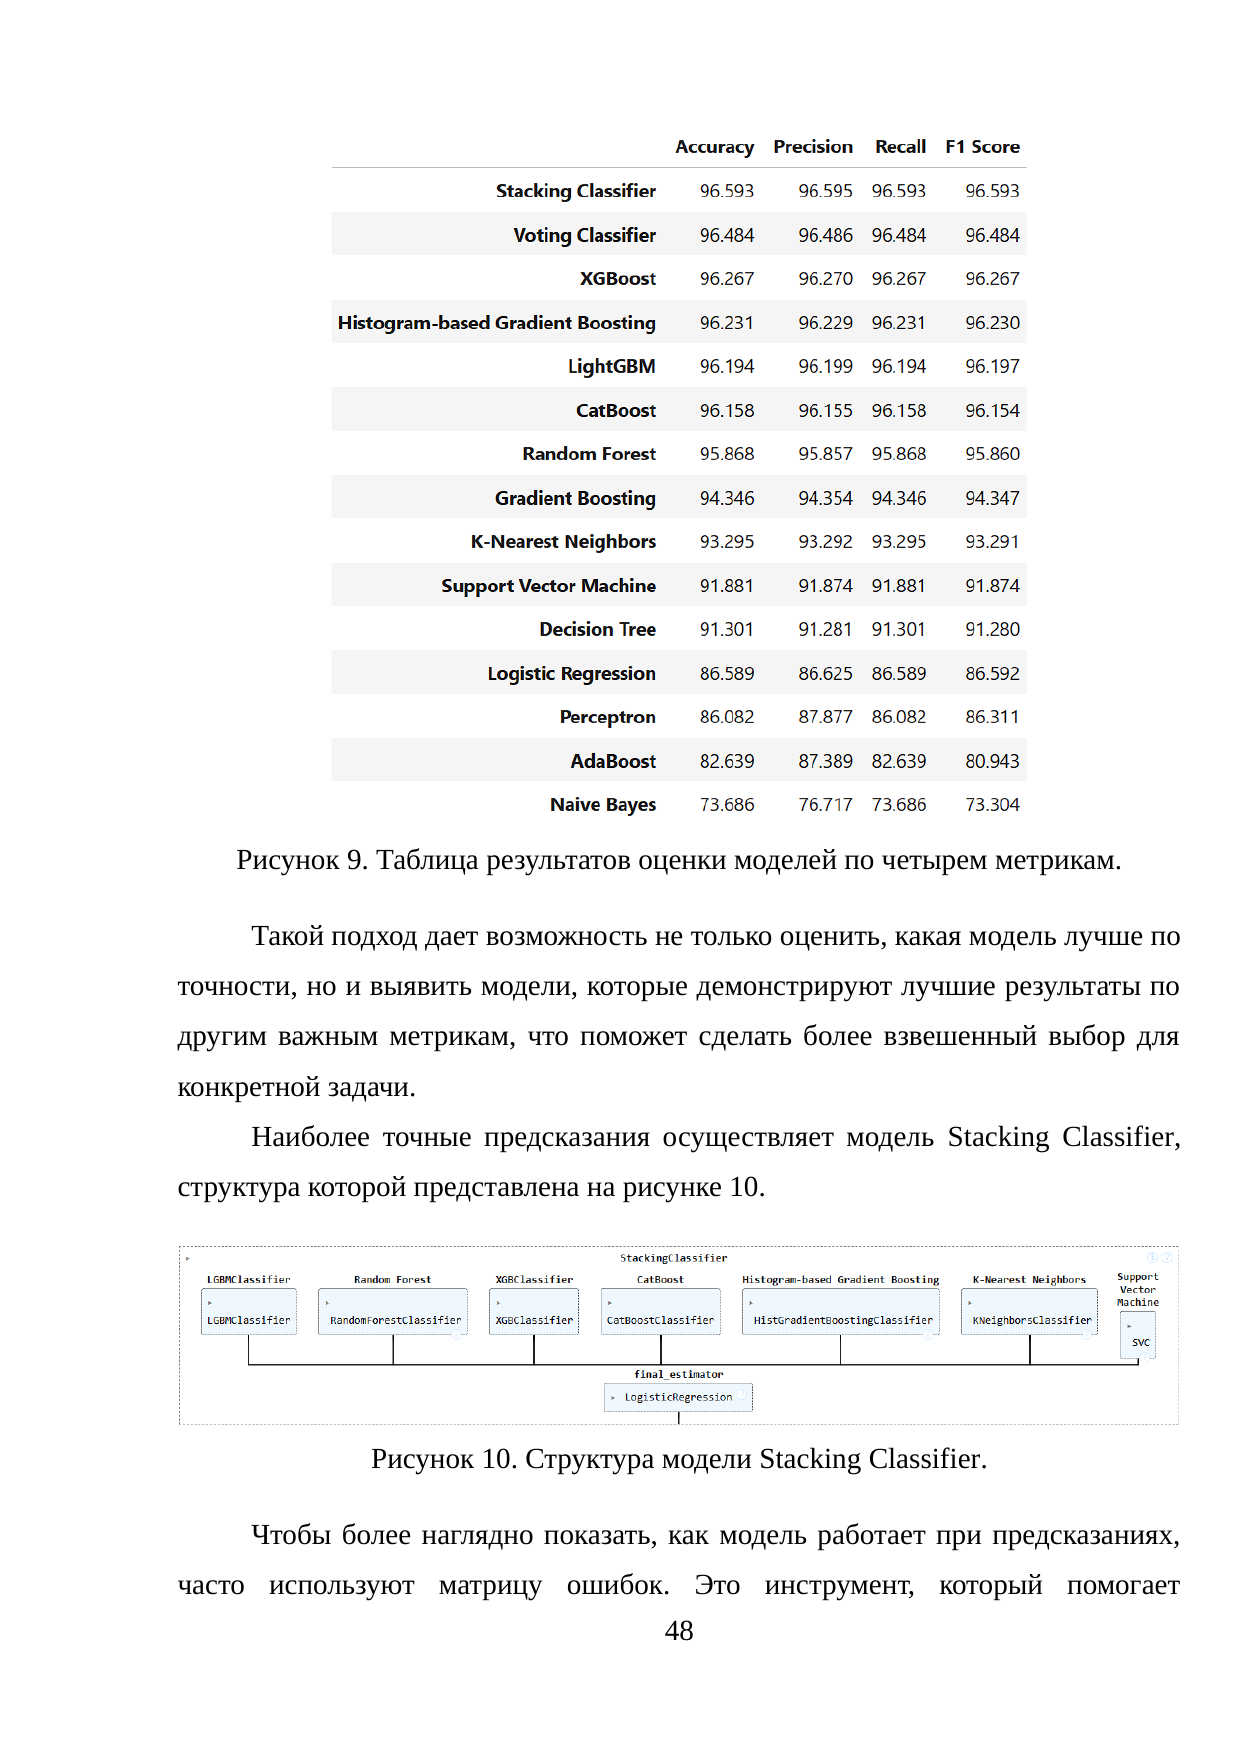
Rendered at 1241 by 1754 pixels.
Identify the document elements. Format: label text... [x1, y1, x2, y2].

picture [331, 118, 1027, 826]
picture [177, 1244, 1179, 1425]
text Такой подход дает возможность не только оценить, какая модель лучше по точности, но и выявить модели, которые демонстрируют лучшие результаты по другим важным метрикам, что поможет сделать более взвешенный выбор для конкретной задачи. [177, 918, 1181, 1102]
text Рисунок 9. Таблица результатов оценки моделей по четырем метрикам. [177, 842, 1181, 876]
text Наиболее точные предсказания осуществляет модель Stacking Classifier, структура которой представлена на рисунке 10. [177, 1119, 1181, 1203]
text Рисунок 10. Структура модели Stacking Classifier. [177, 1441, 1181, 1475]
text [177, 1517, 1181, 1601]
